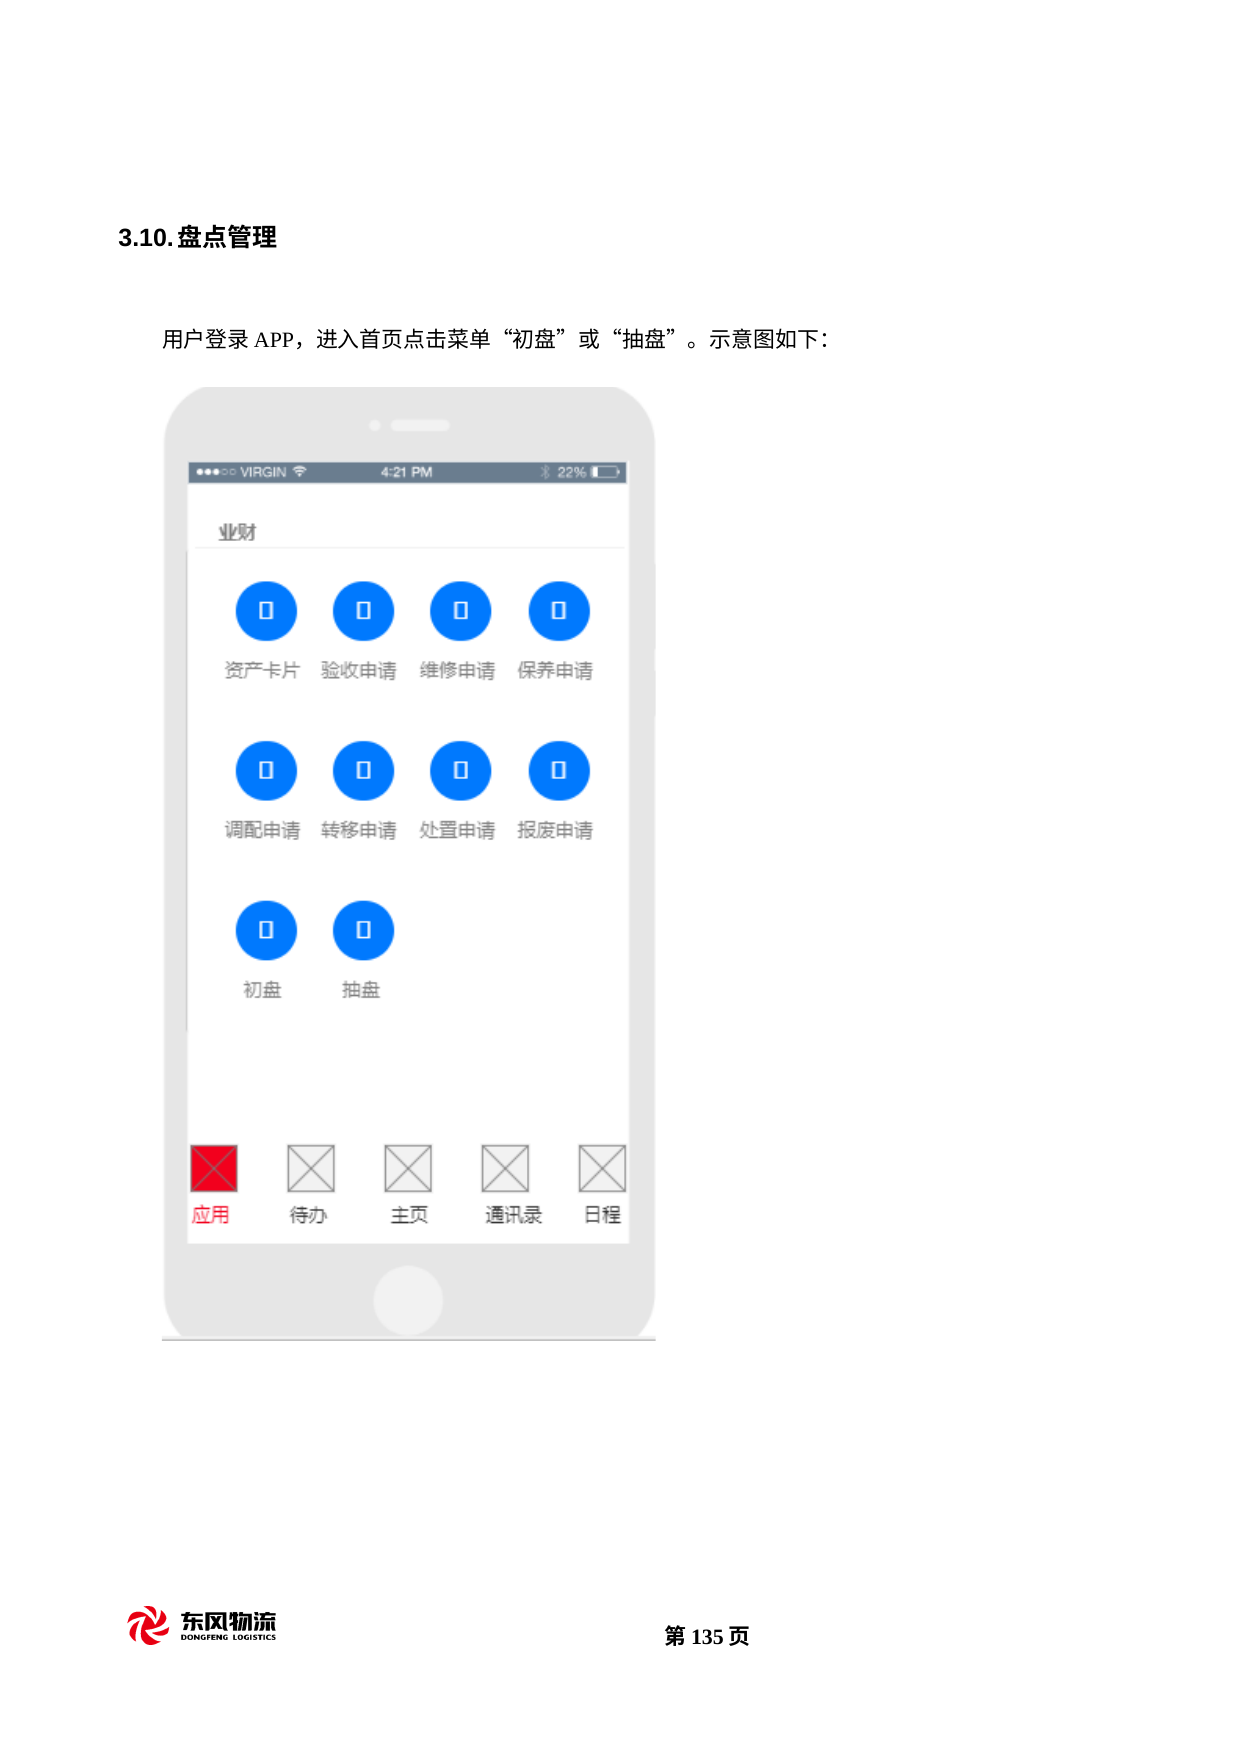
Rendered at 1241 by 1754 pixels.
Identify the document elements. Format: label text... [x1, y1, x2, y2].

picture [127, 1606, 276, 1645]
subtitle 盘点管理 [118, 203, 1122, 268]
picture [161, 387, 656, 1341]
text 用户登录APP，进入首页点击菜单“初盘”或“抽盘”。示意图如下： [118, 322, 1122, 354]
